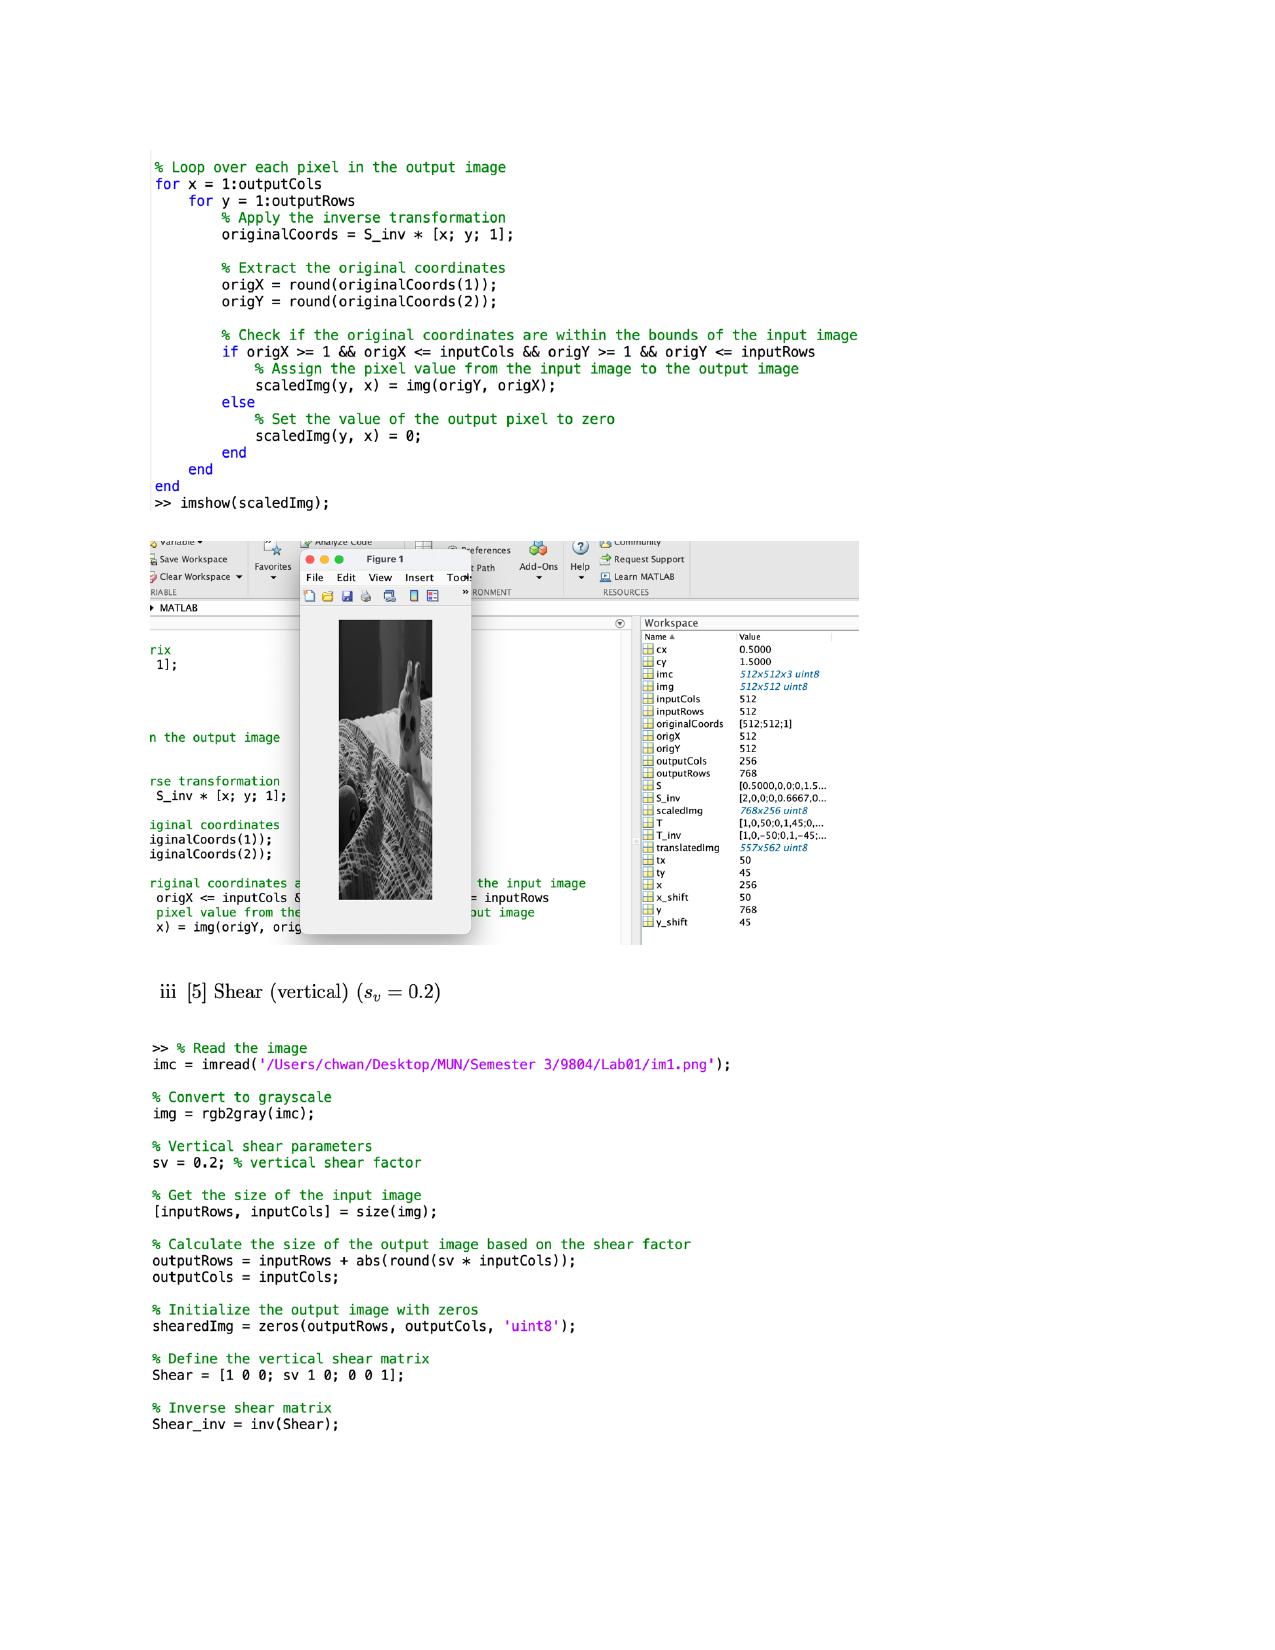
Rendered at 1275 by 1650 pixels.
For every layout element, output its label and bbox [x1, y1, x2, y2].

picture [150, 975, 456, 1012]
picture [150, 150, 864, 511]
picture [150, 541, 859, 945]
picture [150, 1041, 733, 1437]
